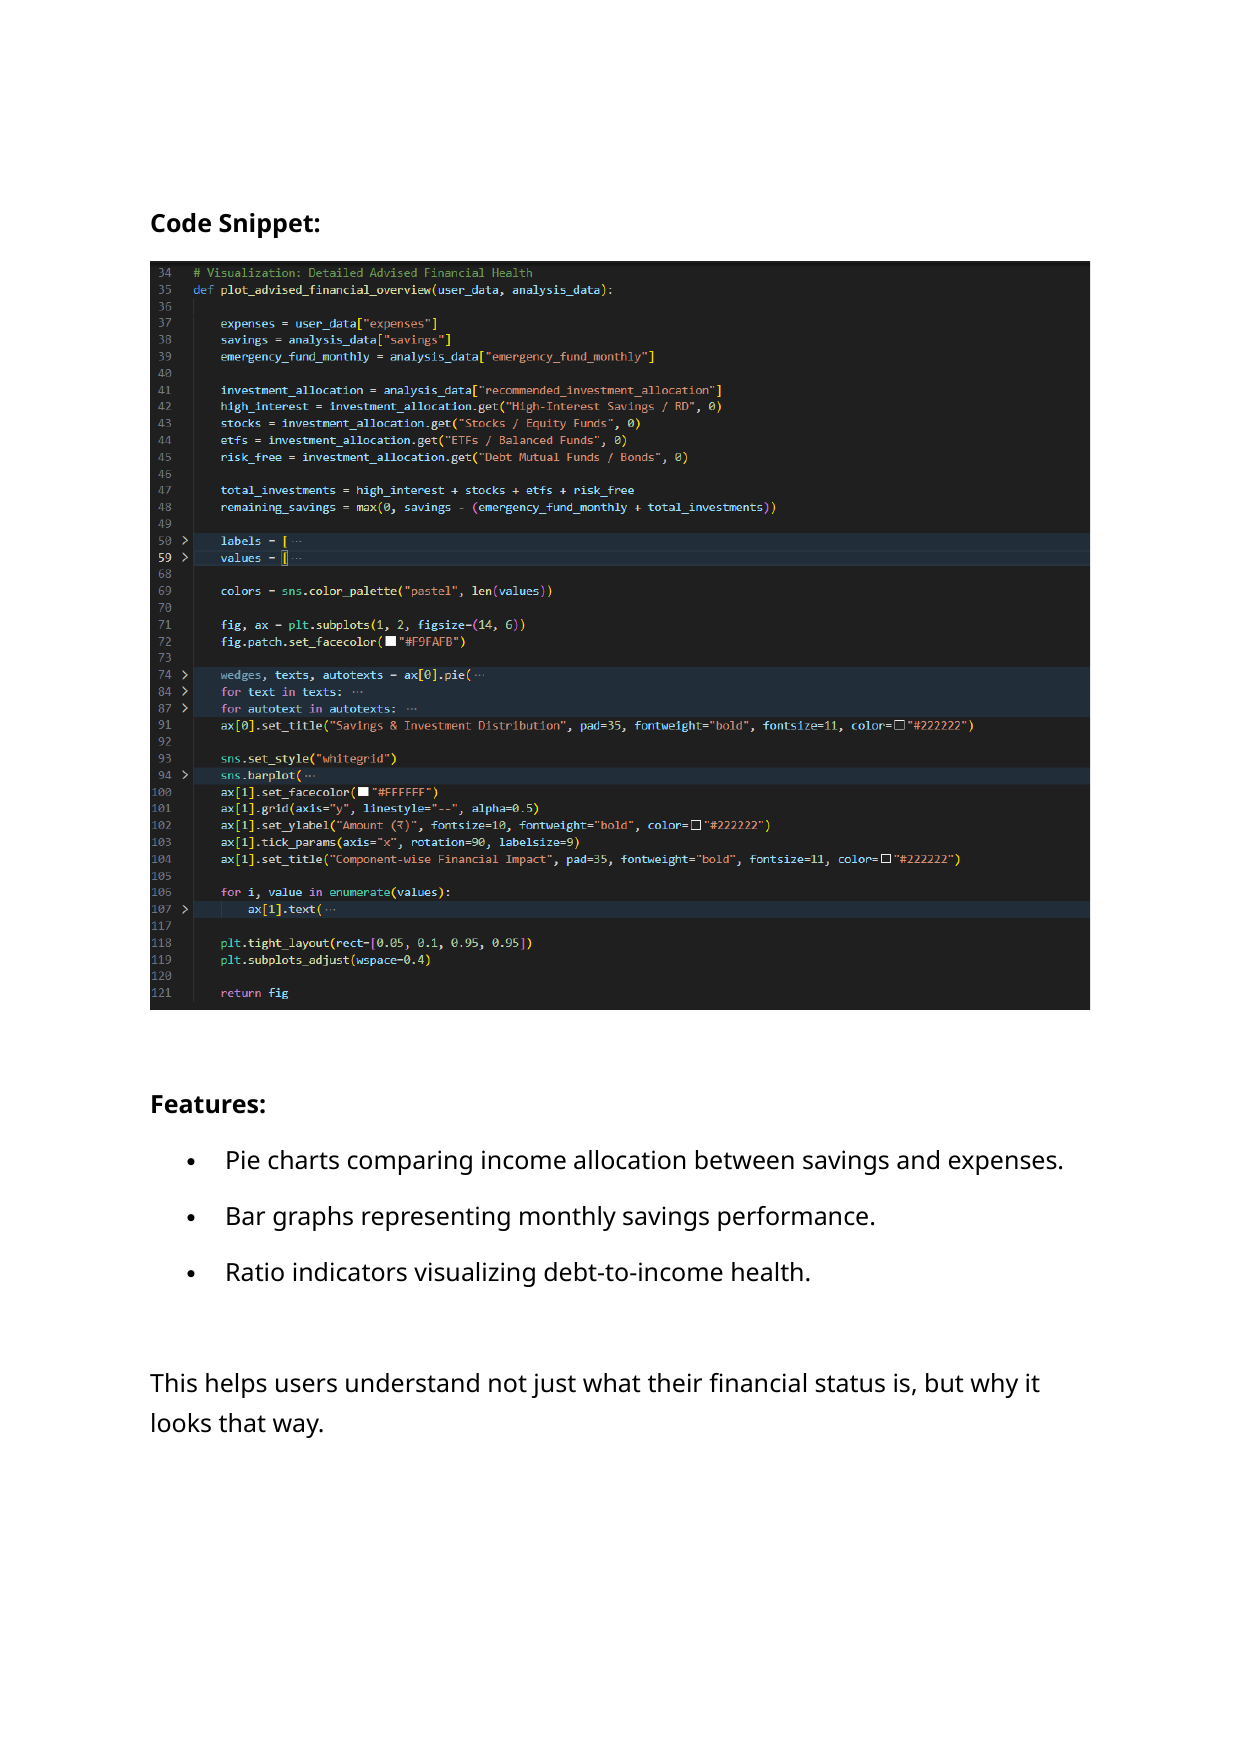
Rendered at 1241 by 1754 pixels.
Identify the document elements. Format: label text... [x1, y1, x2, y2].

text Code Snippet: [150, 206, 1090, 240]
list Ratio indicators visualizing debt-to-income health. [187, 1254, 1090, 1288]
picture [150, 261, 1091, 1010]
text Features: [150, 1087, 1090, 1121]
text This helps users understand not just what their financial status is, but why it looks that way. [150, 1366, 1090, 1439]
list Bar graphs representing monthly savings performance. [187, 1198, 1090, 1233]
list Pie charts comparing income allocation between savings and expenses. [187, 1143, 1090, 1177]
